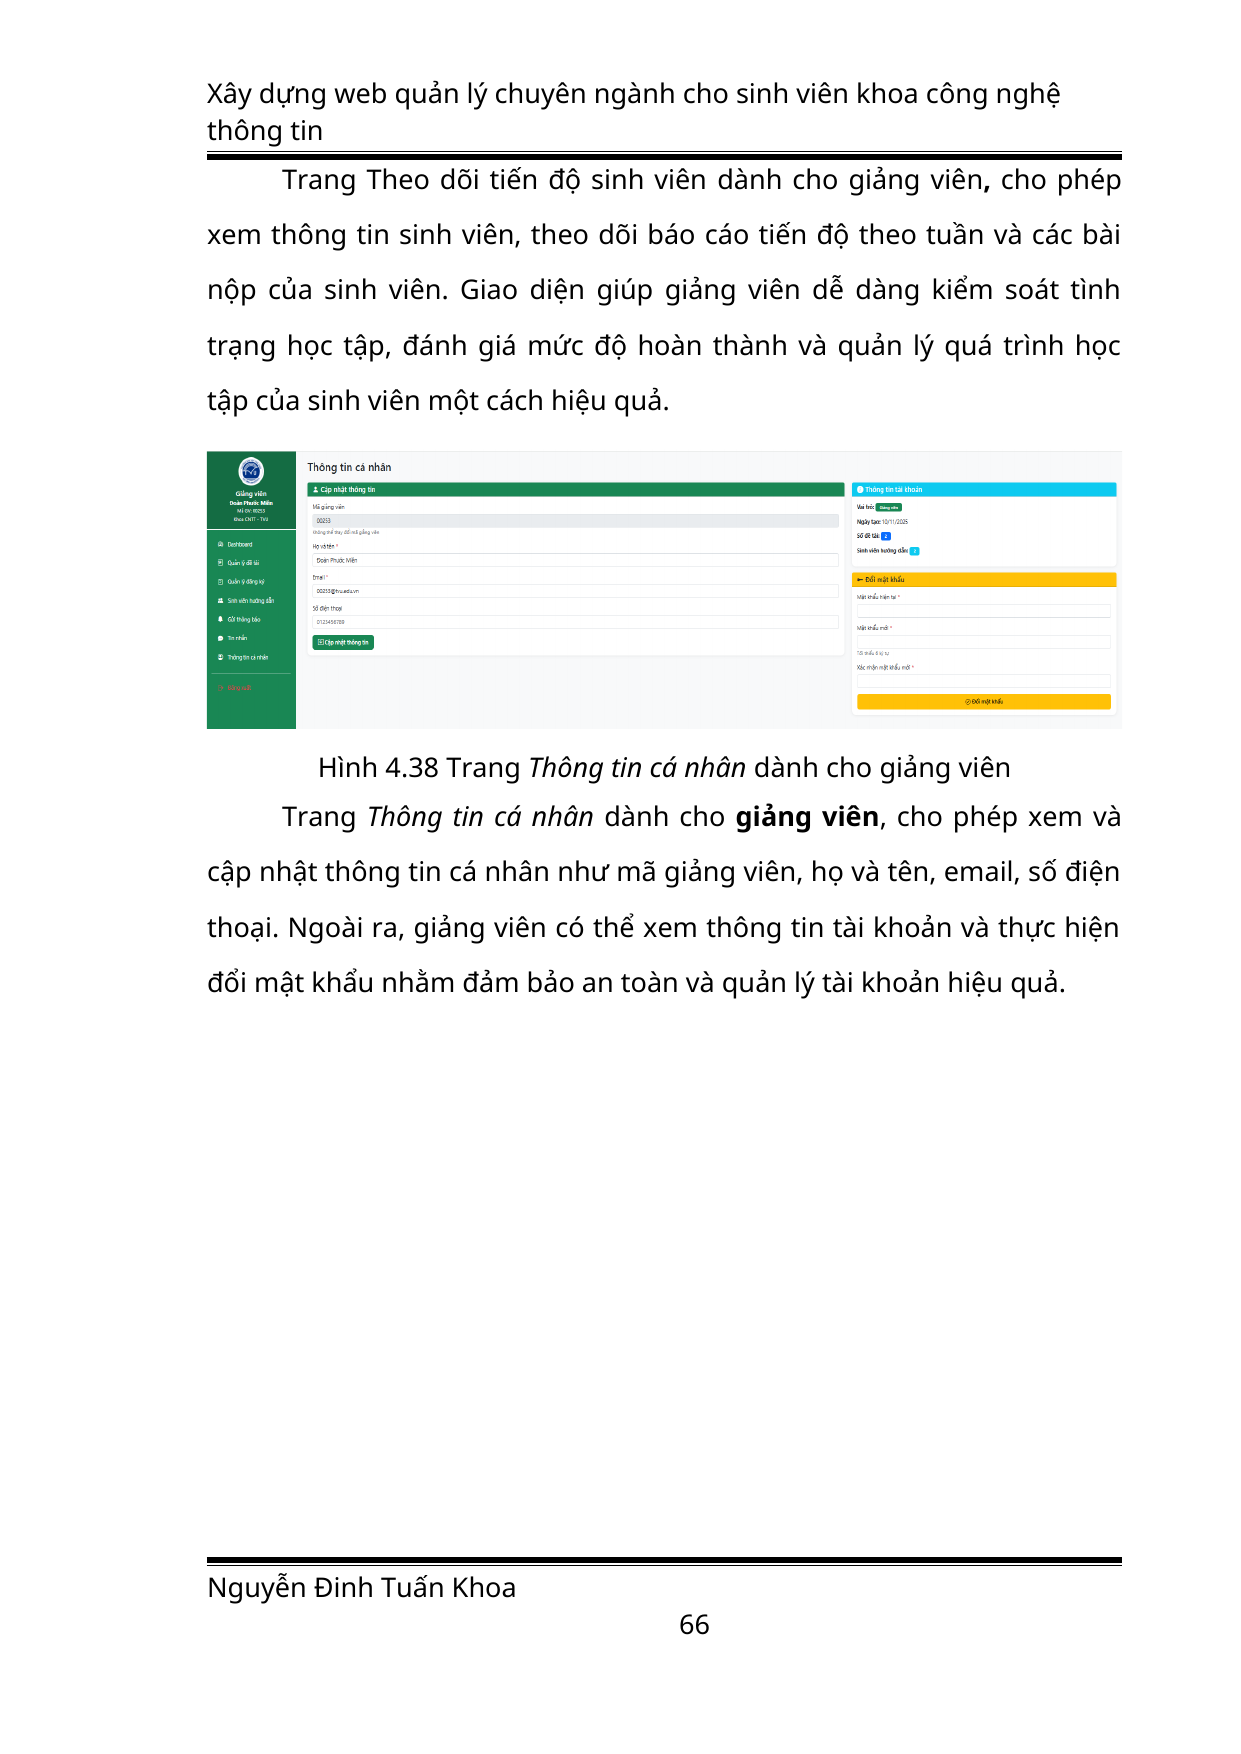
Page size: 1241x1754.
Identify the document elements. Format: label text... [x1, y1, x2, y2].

text Trang Theo dõi tiến độ sinh viên dành cho giảng viên, cho phép xem thông tin sinh viên, theo dõi báo cáo tiến độ theo tuần và các bài nộp của sinh viên. Giao diện giúp giảng viên dễ dàng kiểm soát tình trạng học tập, đánh giá mức độ hoàn thành và quản lý quá trình học tập của sinh viên một cách hiệu quả. [207, 160, 1122, 418]
text Trang Thông tin cá nhân dành cho giảng viên, cho phép xem và cập nhật thông tin cá nhân như mã giảng viên, họ và tên, email, số điện thoại. Ngoài ra, giảng viên có thể xem thông tin tài khoản và thực hiện đổi mật khẩu nhằm đảm bảo an toàn và quản lý tài khoản hiệu quả. [207, 797, 1122, 1000]
picture [206, 449, 1123, 729]
